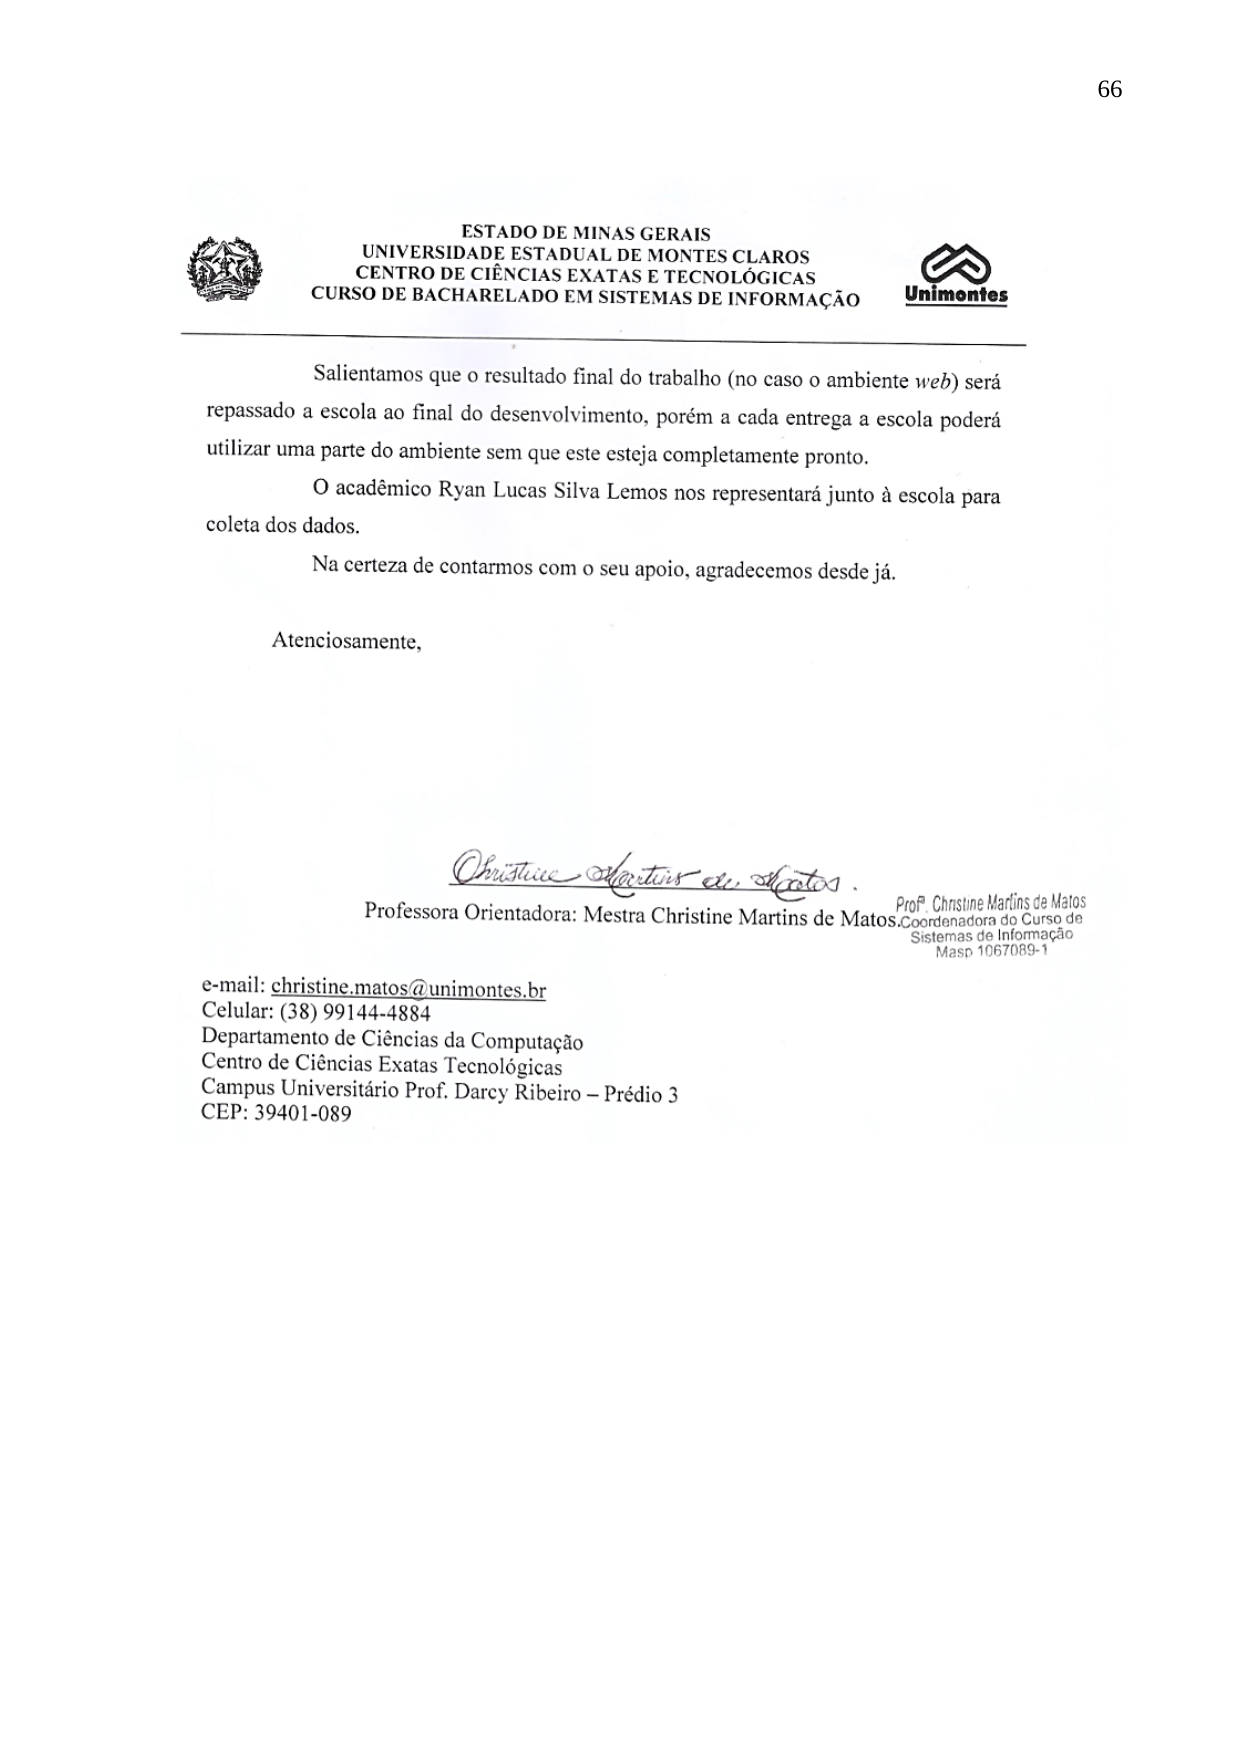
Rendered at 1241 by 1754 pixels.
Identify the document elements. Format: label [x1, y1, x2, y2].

picture [177, 177, 1123, 1156]
